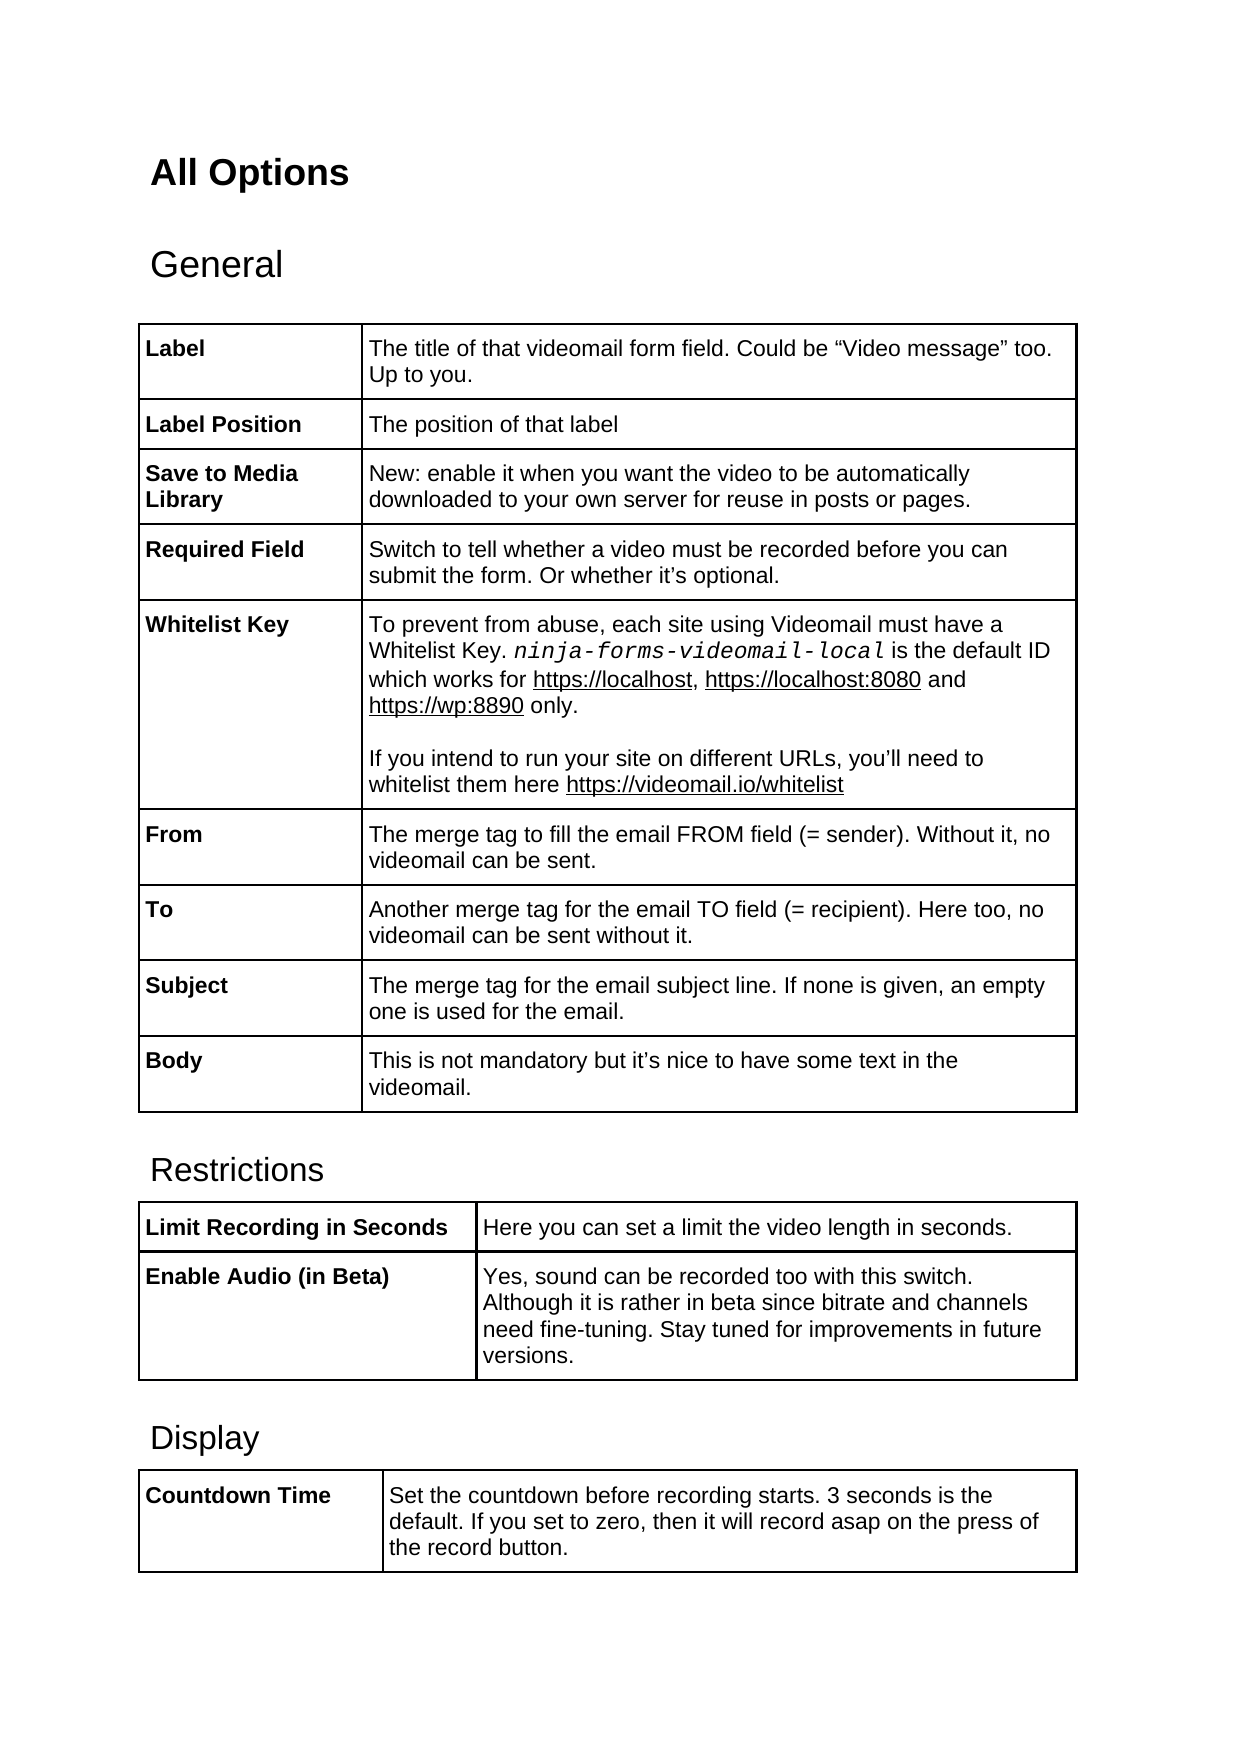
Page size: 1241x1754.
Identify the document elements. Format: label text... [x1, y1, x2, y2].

table_header Limit Recording in Seconds [140, 1203, 475, 1250]
table_header The title of that videomail form field. Could be “Video message” too. Up to you. [363, 325, 1075, 398]
table_header Set the countdown before recording starts. 3 seconds is the default. If you set to zero, then it will record asap on the press of the record button. [384, 1471, 1075, 1571]
text General [150, 243, 1090, 286]
table_cell From [140, 810, 361, 884]
table_cell Whitelist Key [140, 601, 361, 808]
table_cell The position of that label [363, 400, 1075, 447]
subtitle Display [150, 1418, 1090, 1457]
table_cell Required Field [140, 525, 361, 599]
table_cell Subject [140, 961, 361, 1035]
table_cell This is not mandatory but it’s nice to have some text in the videomail. [363, 1037, 1075, 1111]
table_cell Another merge tag for the email TO field (= recipient). Here too, no videomail can be sent without it. [363, 886, 1075, 959]
table_header Label [140, 325, 361, 398]
table_cell To prevent from abuse, each site using Videomail must have a Whitelist Key. ninja-forms-videomail-local is the default ID which works for https://localhost, https://localhost:8080 and https://wp:8890 only. If you intend to run your site on different URLs, you’ll need to whitelist them here https://videomail.io/whitelist [363, 601, 1075, 808]
table_cell The merge tag for the email subject line. If none is given, an empty one is used for the email. [363, 961, 1075, 1035]
table_cell Save to Media Library [140, 450, 361, 523]
subtitle All Options [150, 150, 1090, 193]
table_header Countdown Time [140, 1471, 382, 1571]
table_header Here you can set a limit the video length in seconds. [478, 1203, 1075, 1250]
table_cell Body [140, 1037, 361, 1111]
table_cell New: enable it when you want the video to be automatically downloaded to your own server for reuse in posts or pages. [363, 450, 1075, 523]
subtitle Restrictions [150, 1150, 1090, 1188]
table_cell Switch to tell whether a video must be recorded before you can submit the form. Or whether it’s optional. [363, 525, 1075, 599]
table_cell The merge tag to fill the email FROM field (= sender). Without it, no videomail can be sent. [363, 810, 1075, 884]
table_cell Label Position [140, 400, 361, 447]
table_cell To [140, 886, 361, 959]
table_cell Yes, sound can be recorded too with this switch. Although it is rather in beta since bitrate and channels need fine-tuning. Stay tuned for improvements in future versions. [478, 1253, 1075, 1379]
table_cell Enable Audio (in Beta) [140, 1253, 475, 1379]
